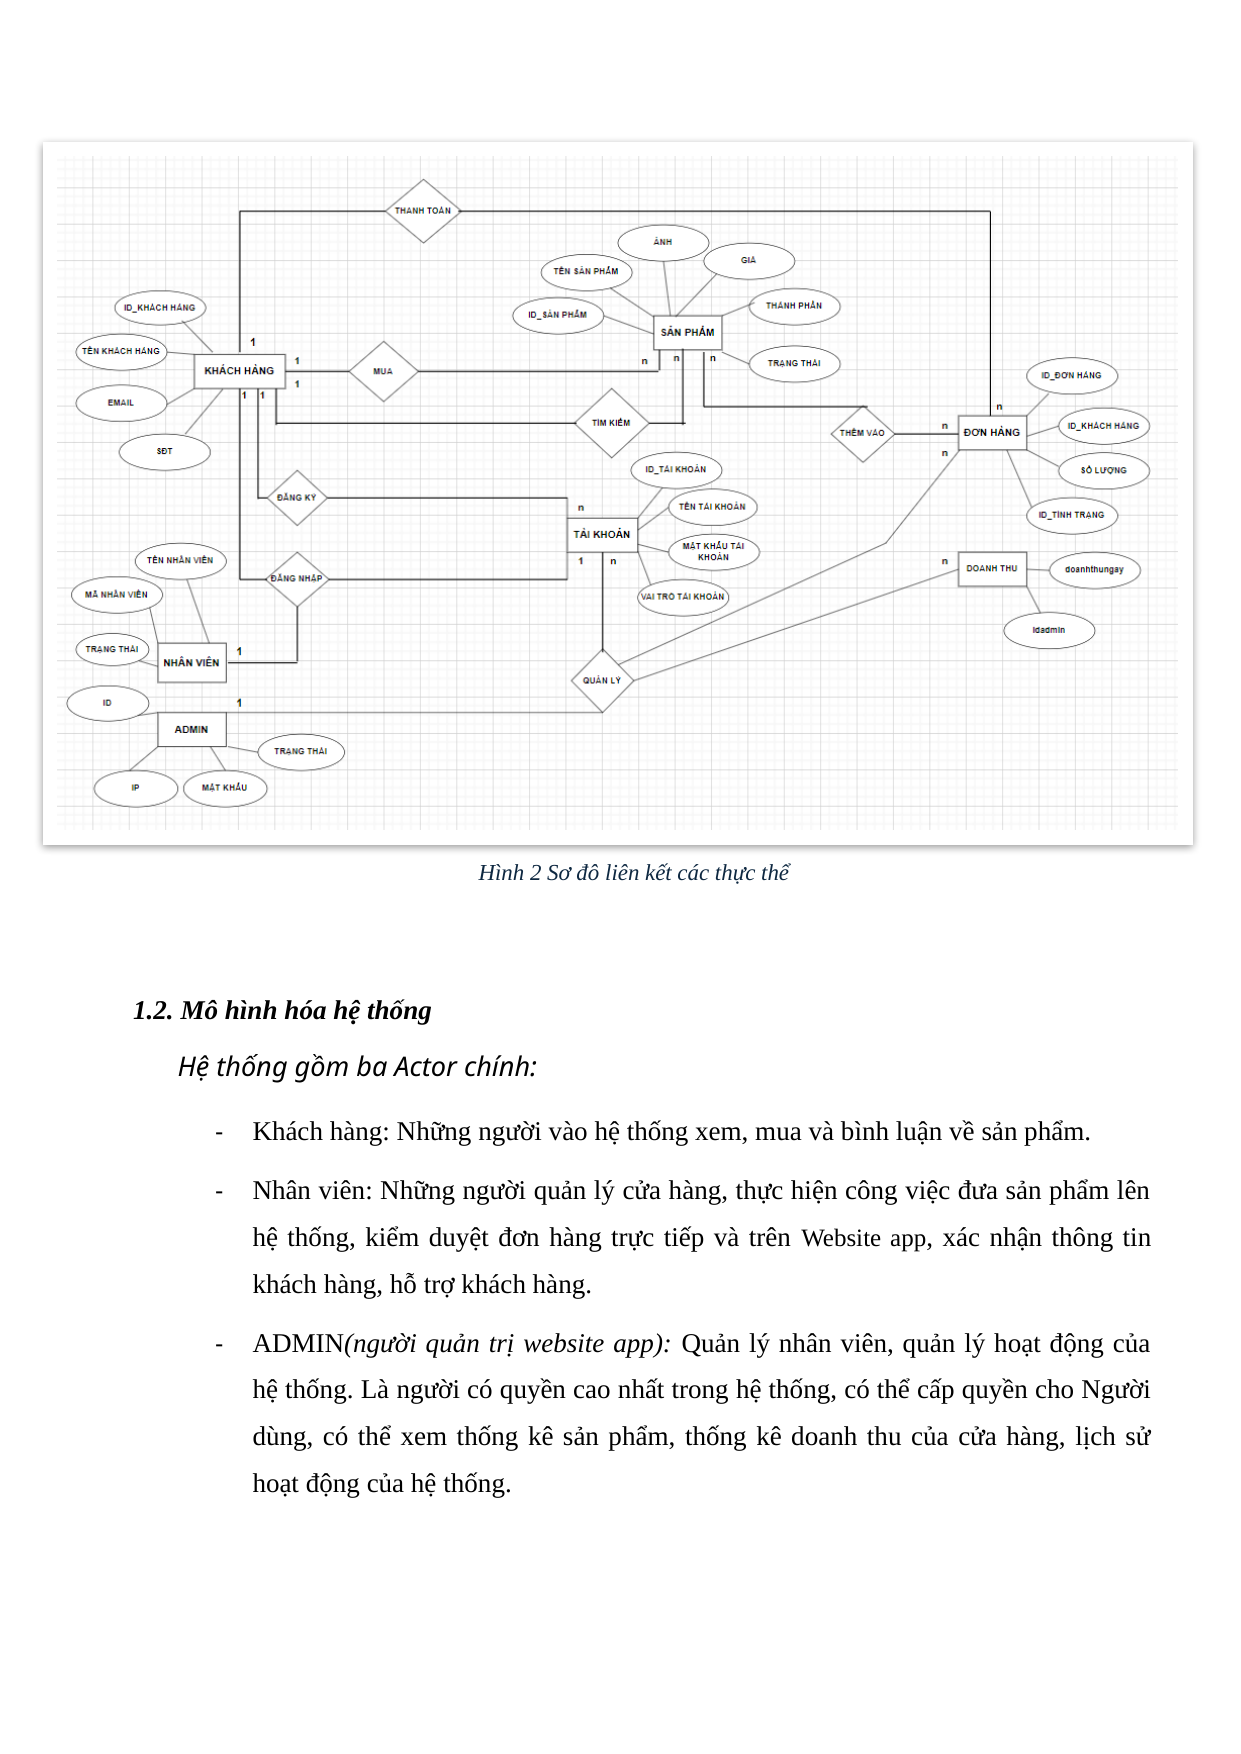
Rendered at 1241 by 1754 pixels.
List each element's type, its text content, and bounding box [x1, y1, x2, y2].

subtitle Mô hình hóa hệ thống [133, 994, 1152, 1026]
list Khách hàng: Những người vào hệ thống xem, mua và bình luận về sản phẩm. [215, 1115, 1152, 1146]
text Hình 2 Sơ đô liên kết các thực thể [118, 859, 1152, 885]
subtitle Hệ thống gồm ba Actor chính: [118, 1047, 1152, 1084]
picture [57, 156, 1178, 830]
list ADMIN(người quản trị website app): Quản lý nhân viên, quản lý hoạt động của hệ thống. Là người có quyền cao nhất trong hệ thống, có thể cấp quyền cho Người dùng, có thể xem thống kê sản phẩm, thống kê doanh thu của cửa hàng, lịch sử hoạt động của hệ thống. [215, 1327, 1152, 1498]
list Nhân viên: Những người quản lý cửa hàng, thực hiện công việc đưa sản phẩm lên hệ thống, kiểm duyệt đơn hàng trực tiếp và trên Website app, xác nhận thông tin khách hàng, hỗ trợ khách hàng. [215, 1174, 1152, 1299]
